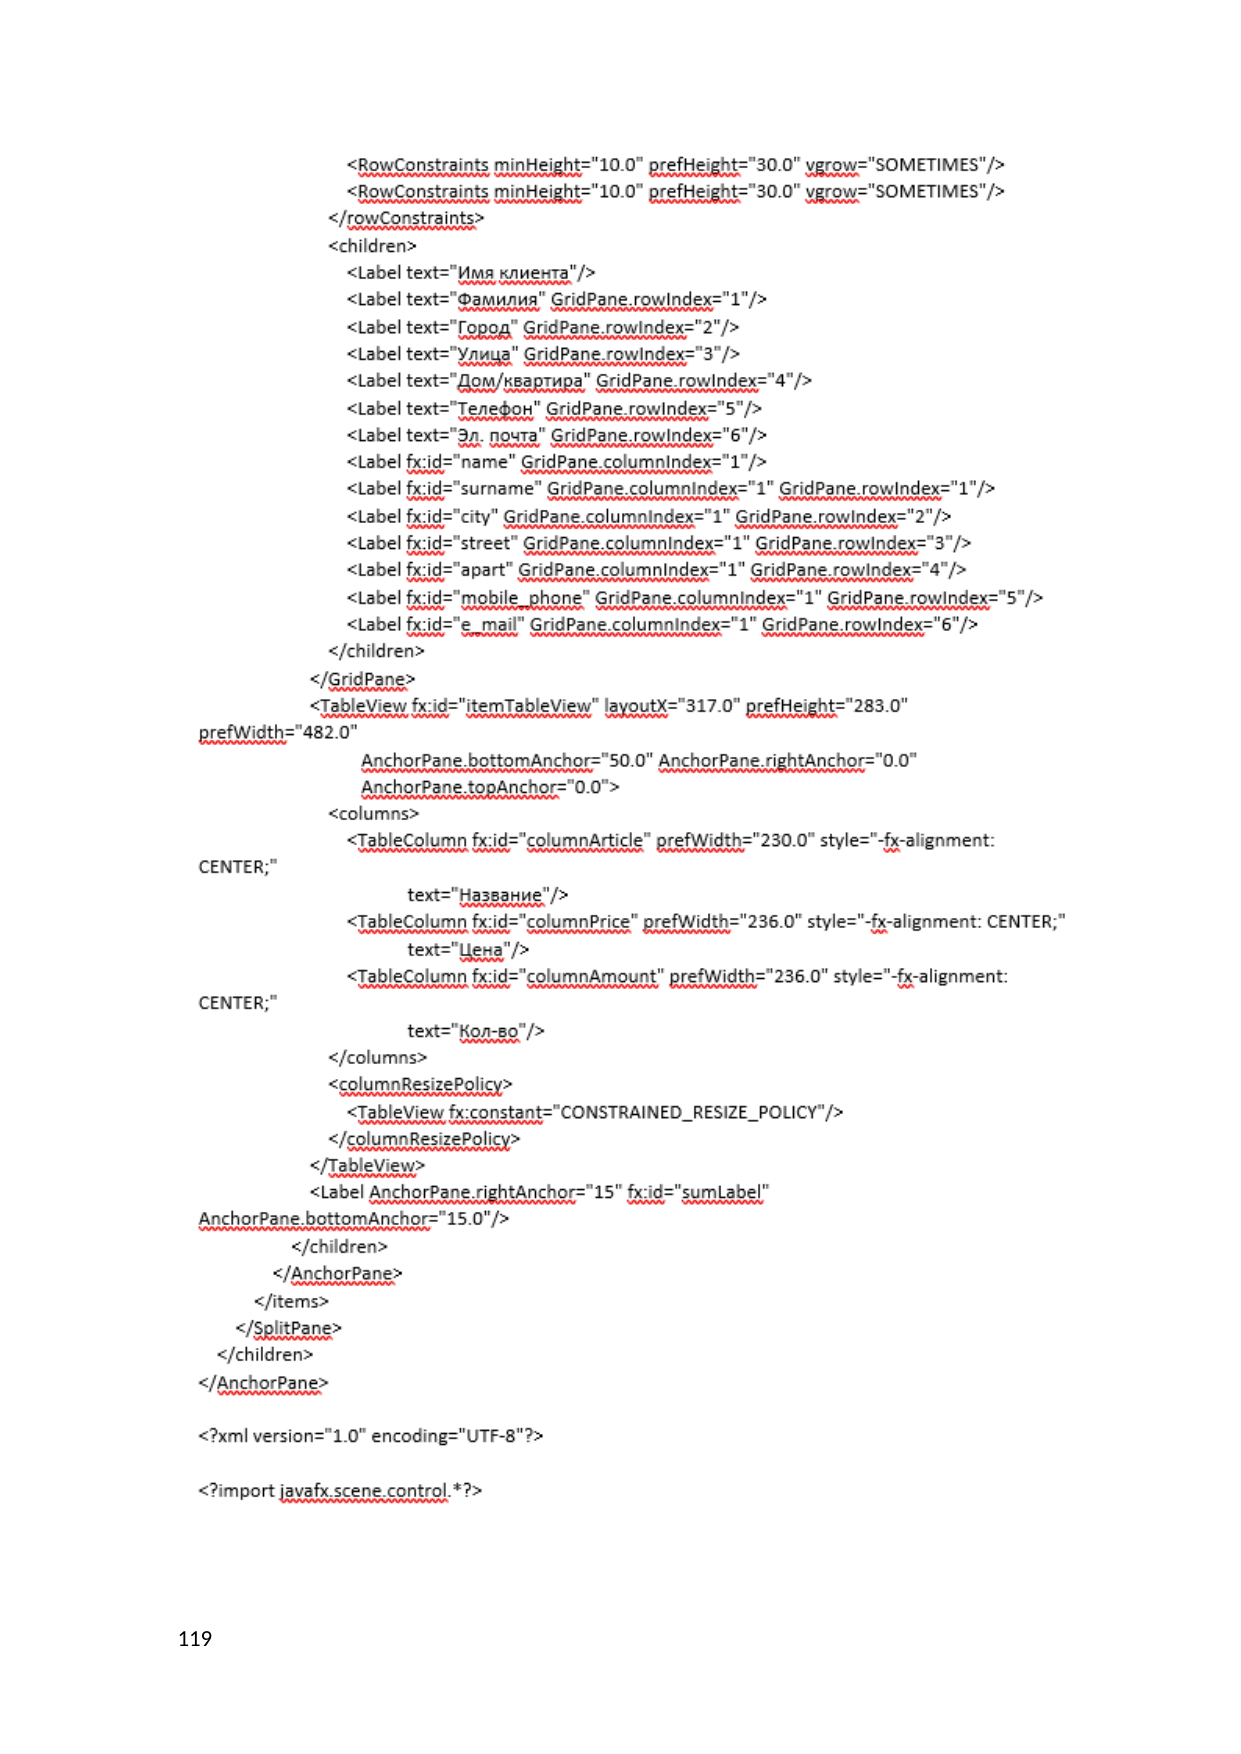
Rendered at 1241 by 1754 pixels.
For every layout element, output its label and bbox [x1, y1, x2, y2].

picture [177, 118, 1090, 1519]
